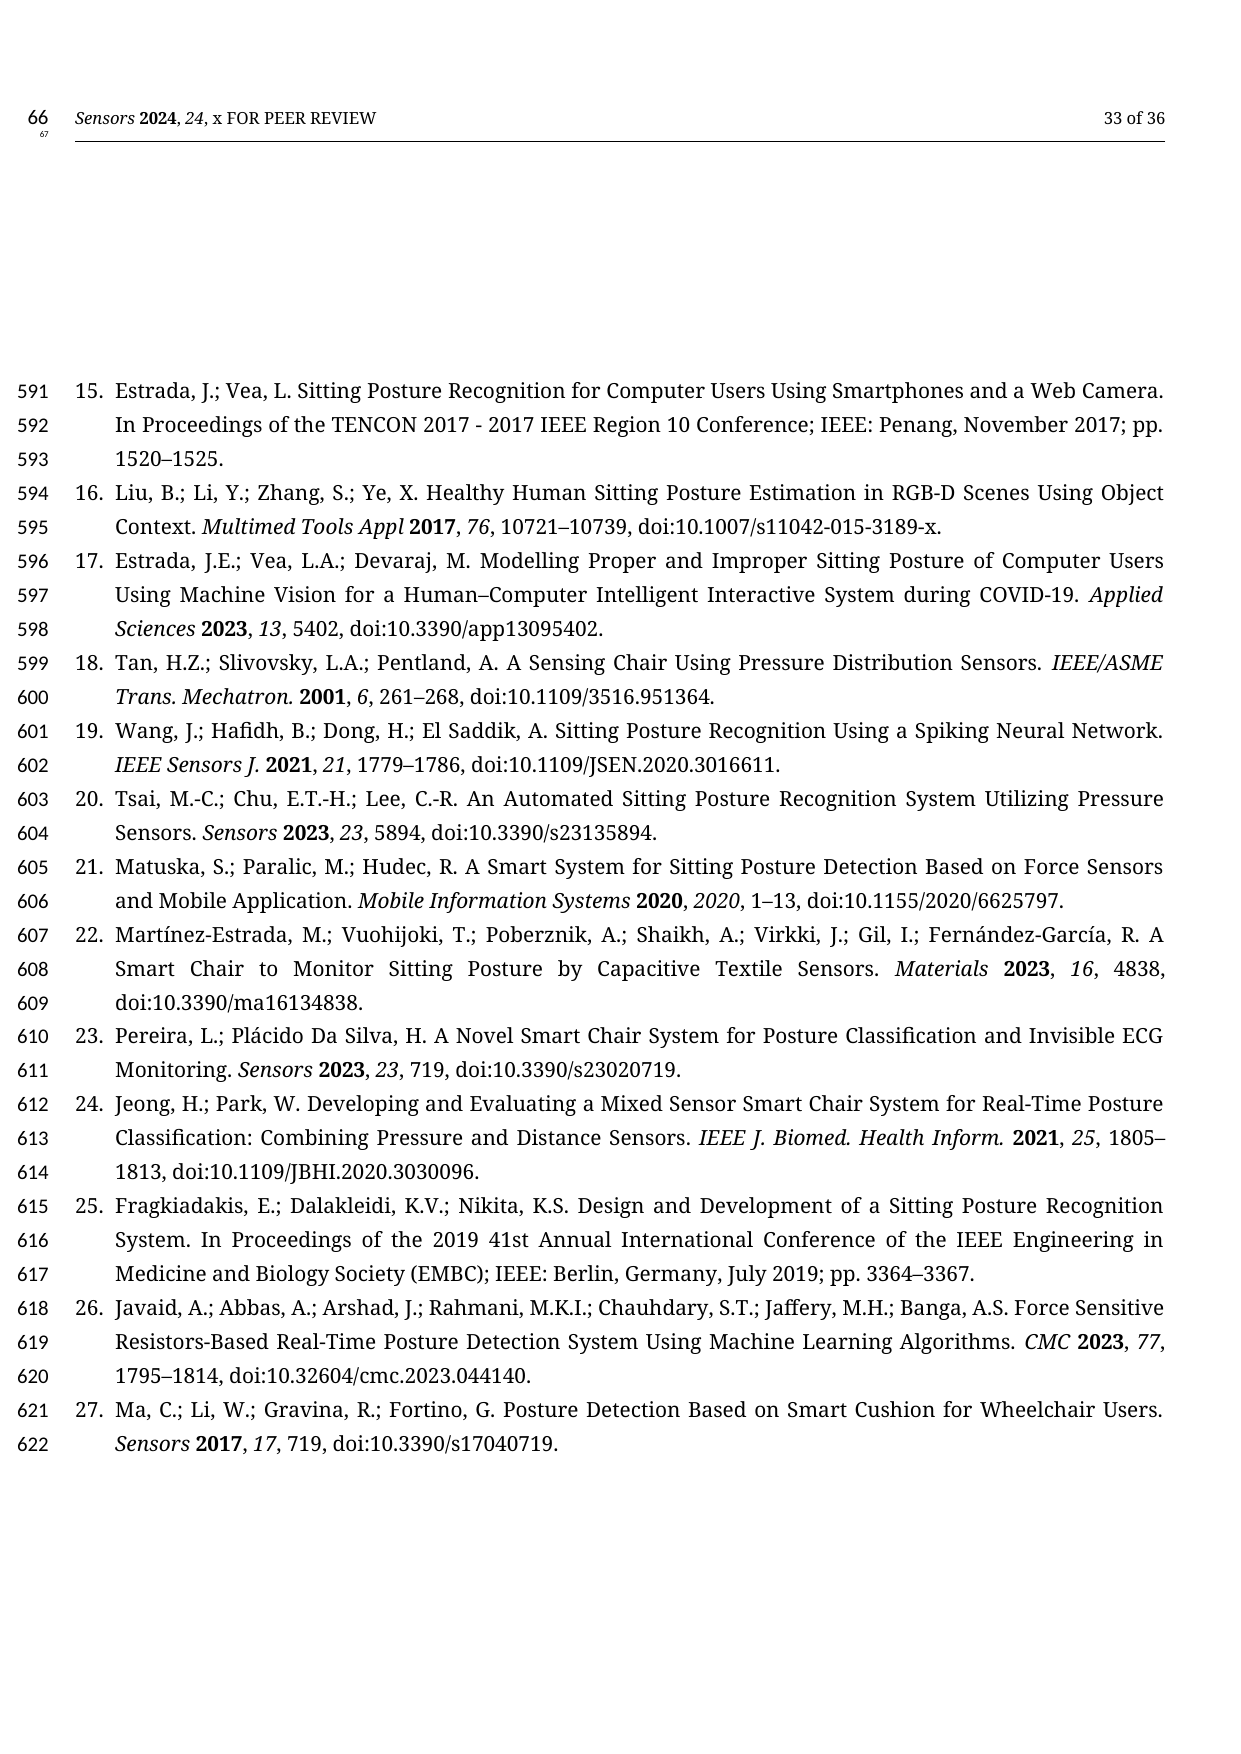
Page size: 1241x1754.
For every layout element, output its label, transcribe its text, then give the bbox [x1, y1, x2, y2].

text 16. Liu, B.; Li, Y.; Zhang, S.; Ye, X. Healthy Human Sitting Posture Estimation in RGB-D Scenes Using Object Context. Multimed Tools Appl 2017, 76, 10721–10739, doi:10.1007/s11042-015-3189-x. [75, 476, 1165, 543]
text 23. Pereira, L.; Plácido Da Silva, H. A Novel Smart Chair System for Posture Classification and Invisible ECG Monitoring. Sensors 2023, 23, 719, doi:10.3390/s23020719. [75, 1019, 1165, 1087]
text 24. Jeong, H.; Park, W. Developing and Evaluating a Mixed Sensor Smart Chair System for Real-Time Posture Classification: Combining Pressure and Distance Sensors. IEEE J. Biomed. Health Inform. 2021, 25, 1805–1813, doi:10.1109/JBHI.2020.3030096. [75, 1087, 1165, 1189]
text 15. Estrada, J.; Vea, L. Sitting Posture Recognition for Computer Users Using Smartphones and a Web Camera. In Proceedings of the TENCON 2017 - 2017 IEEE Region 10 Conference; IEEE: Penang, November 2017; pp. 1520–1525. [75, 374, 1165, 476]
text 20. Tsai, M.-C.; Chu, E.T.-H.; Lee, C.-R. An Automated Sitting Posture Recognition System Utilizing Pressure Sensors. Sensors 2023, 23, 5894, doi:10.3390/s23135894. [75, 781, 1165, 849]
text 18. Tan, H.Z.; Slivovsky, L.A.; Pentland, A. A Sensing Chair Using Pressure Distribution Sensors. IEEE/ASME Trans. Mechatron. 2001, 6, 261–268, doi:10.1109/3516.951364. [75, 645, 1165, 713]
text 21. Matuska, S.; Paralic, M.; Hudec, R. A Smart System for Sitting Posture Detection Based on Force Sensors and Mobile Application. Mobile Information Systems 2020, 2020, 1–13, doi:10.1155/2020/6625797. [75, 849, 1165, 917]
text 22. Martínez-Estrada, M.; Vuohijoki, T.; Poberznik, A.; Shaikh, A.; Virkki, J.; Gil, I.; Fernández-García, R. A Smart Chair to Monitor Sitting Posture by Capacitive Textile Sensors. Materials 2023, 16, 4838, doi:10.3390/ma16134838. [75, 917, 1165, 1019]
text 26. Javaid, A.; Abbas, A.; Arshad, J.; Rahmani, M.K.I.; Chauhdary, S.T.; Jaffery, M.H.; Banga, A.S. Force Sensitive Resistors-Based Real-Time Posture Detection System Using Machine Learning Algorithms. CMC 2023, 77, 1795–1814, doi:10.32604/cmc.2023.044140. [75, 1291, 1165, 1392]
text 27. Ma, C.; Li, W.; Gravina, R.; Fortino, G. Posture Detection Based on Smart Cushion for Wheelchair Users. Sensors 2017, 17, 719, doi:10.3390/s17040719. [75, 1392, 1165, 1460]
text 19. Wang, J.; Hafidh, B.; Dong, H.; El Saddik, A. Sitting Posture Recognition Using a Spiking Neural Network. IEEE Sensors J. 2021, 21, 1779–1786, doi:10.1109/JSEN.2020.3016611. [75, 713, 1165, 781]
text 25. Fragkiadakis, E.; Dalakleidi, K.V.; Nikita, K.S. Design and Development of a Sitting Posture Recognition System. In Proceedings of the 2019 41st Annual International Conference of the IEEE Engineering in Medicine and Biology Society (EMBC); IEEE: Berlin, Germany, July 2019; pp. 3364–3367. [75, 1189, 1165, 1291]
text 17. Estrada, J.E.; Vea, L.A.; Devaraj, M. Modelling Proper and Improper Sitting Posture of Computer Users Using Machine Vision for a Human–Computer Intelligent Interactive System during COVID-19. Applied Sciences 2023, 13, 5402, doi:10.3390/app13095402. [75, 543, 1165, 645]
